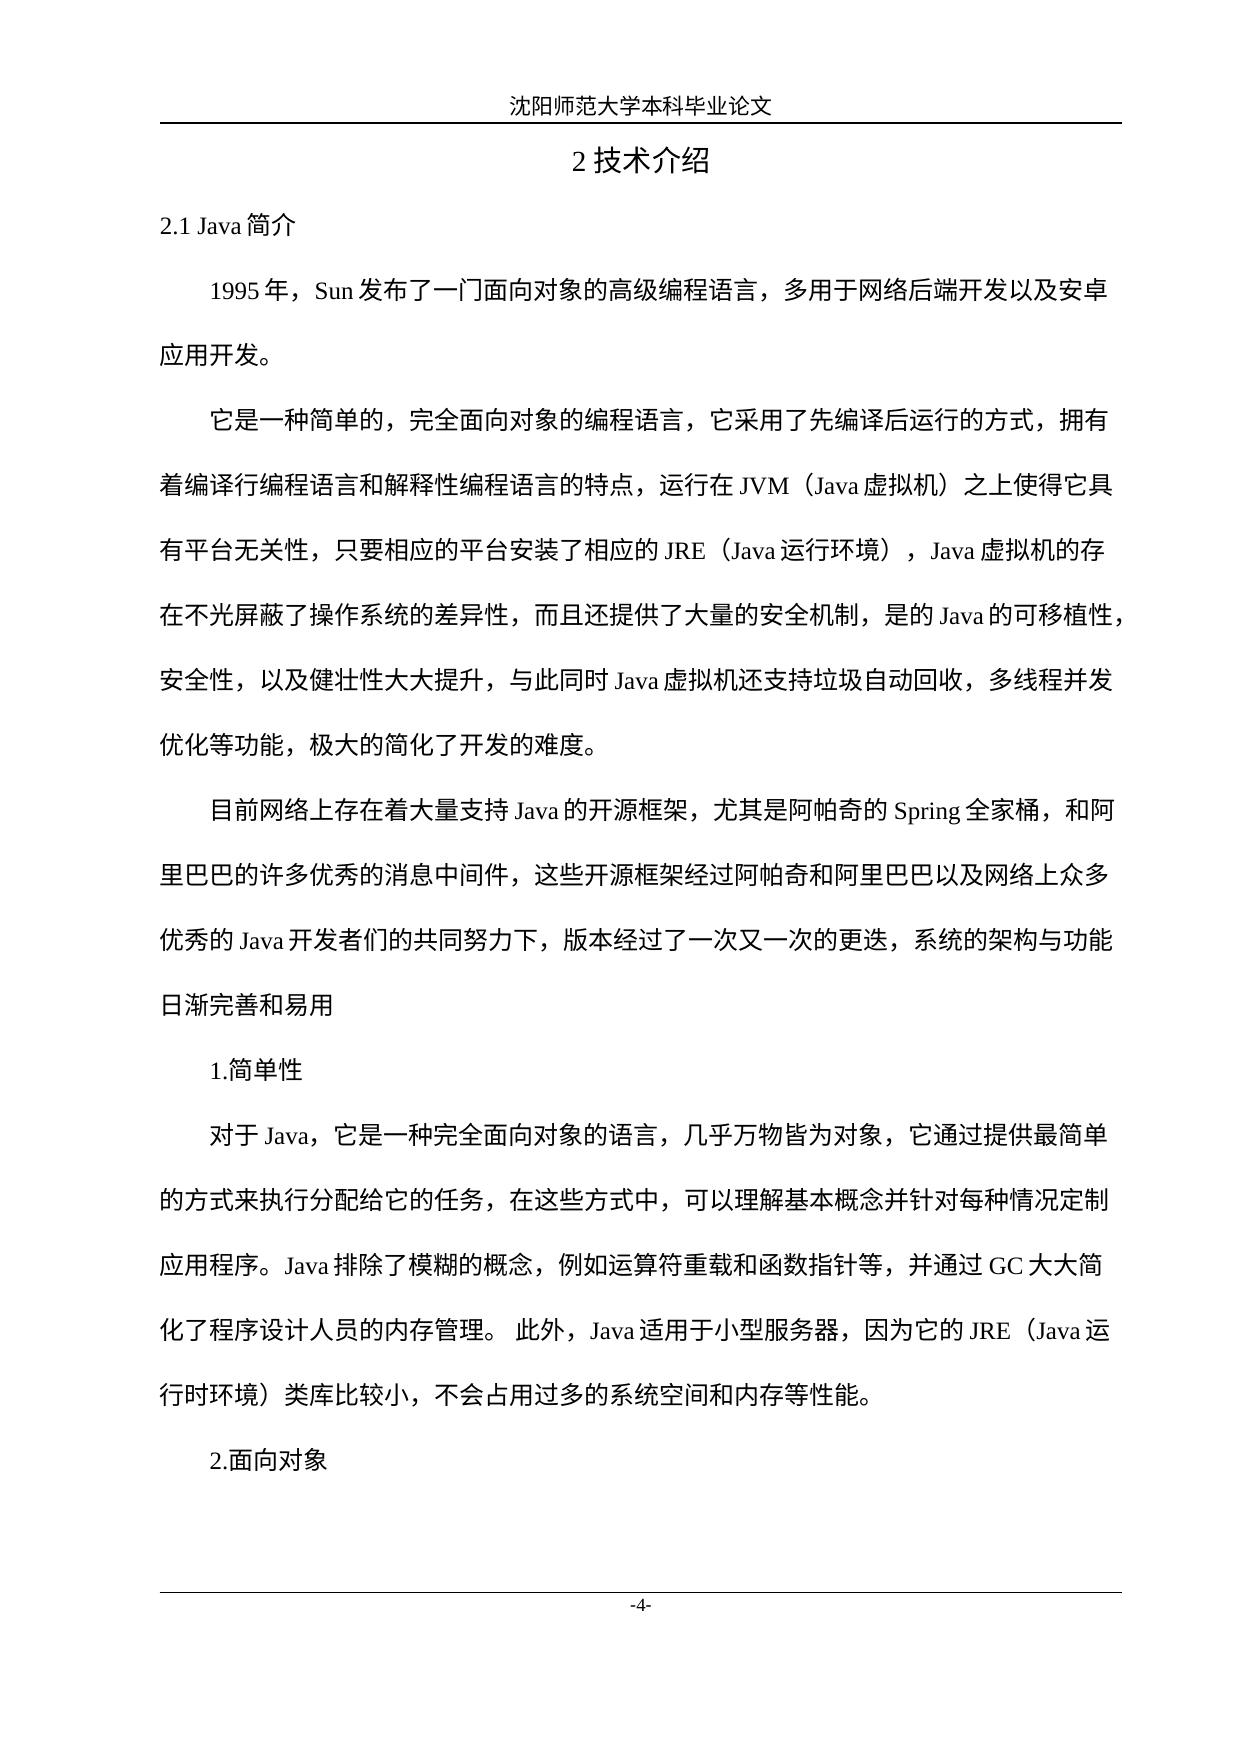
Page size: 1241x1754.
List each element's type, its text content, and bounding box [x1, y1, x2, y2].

text 1995年，Sun发布了一门面向对象的高级编程语言，多用于网络后端开发以及安卓应用开发。 [159, 256, 1122, 386]
text 目前网络上存在着大量支持Java的开源框架，尤其是阿帕奇的Spring全家桶，和阿里巴巴的许多优秀的消息中间件，这些开源框架经过阿帕奇和阿里巴巴以及网络上众多优秀的Java开发者们的共同努力下，版本经过了一次又一次的更迭，系统的架构与功能日渐完善和易用 [159, 776, 1122, 1036]
subtitle 2.1 Java简介 [159, 191, 1122, 256]
text 1.简单性 [159, 1036, 1122, 1101]
text 2.面向对象 [159, 1426, 1122, 1491]
text 对于Java，它是一种完全面向对象的语言，几乎万物皆为对象，它通过提供最简单的方式来执行分配给它的任务，在这些方式中，可以理解基本概念并针对每种情况定制应用程序。Java排除了模糊的概念，例如运算符重载和函数指针等，并通过GC大大简化了程序设计人员的内存管理。 此外，Java适用于小型服务器，因为它的JRE（Java运行时环境）类库比较小，不会占用过多的系统空间和内存等性能。 [159, 1101, 1122, 1426]
text 它是一种简单的，完全面向对象的编程语言，它采用了先编译后运行的方式，拥有着编译行编程语言和解释性编程语言的特点，运行在JVM（Java虚拟机）之上使得它具有平台无关性，只要相应的平台安装了相应的JRE（Java运行环境），Java虚拟机的存在不光屏蔽了操作系统的差异性，而且还提供了大量的安全机制，是的Java的可移植性，安全性，以及健壮性大大提升，与此同时Java虚拟机还支持垃圾自动回收，多线程并发优化等功能，极大的简化了开发的难度。 [159, 386, 1122, 776]
subtitle 2 技术介绍 [159, 126, 1122, 191]
